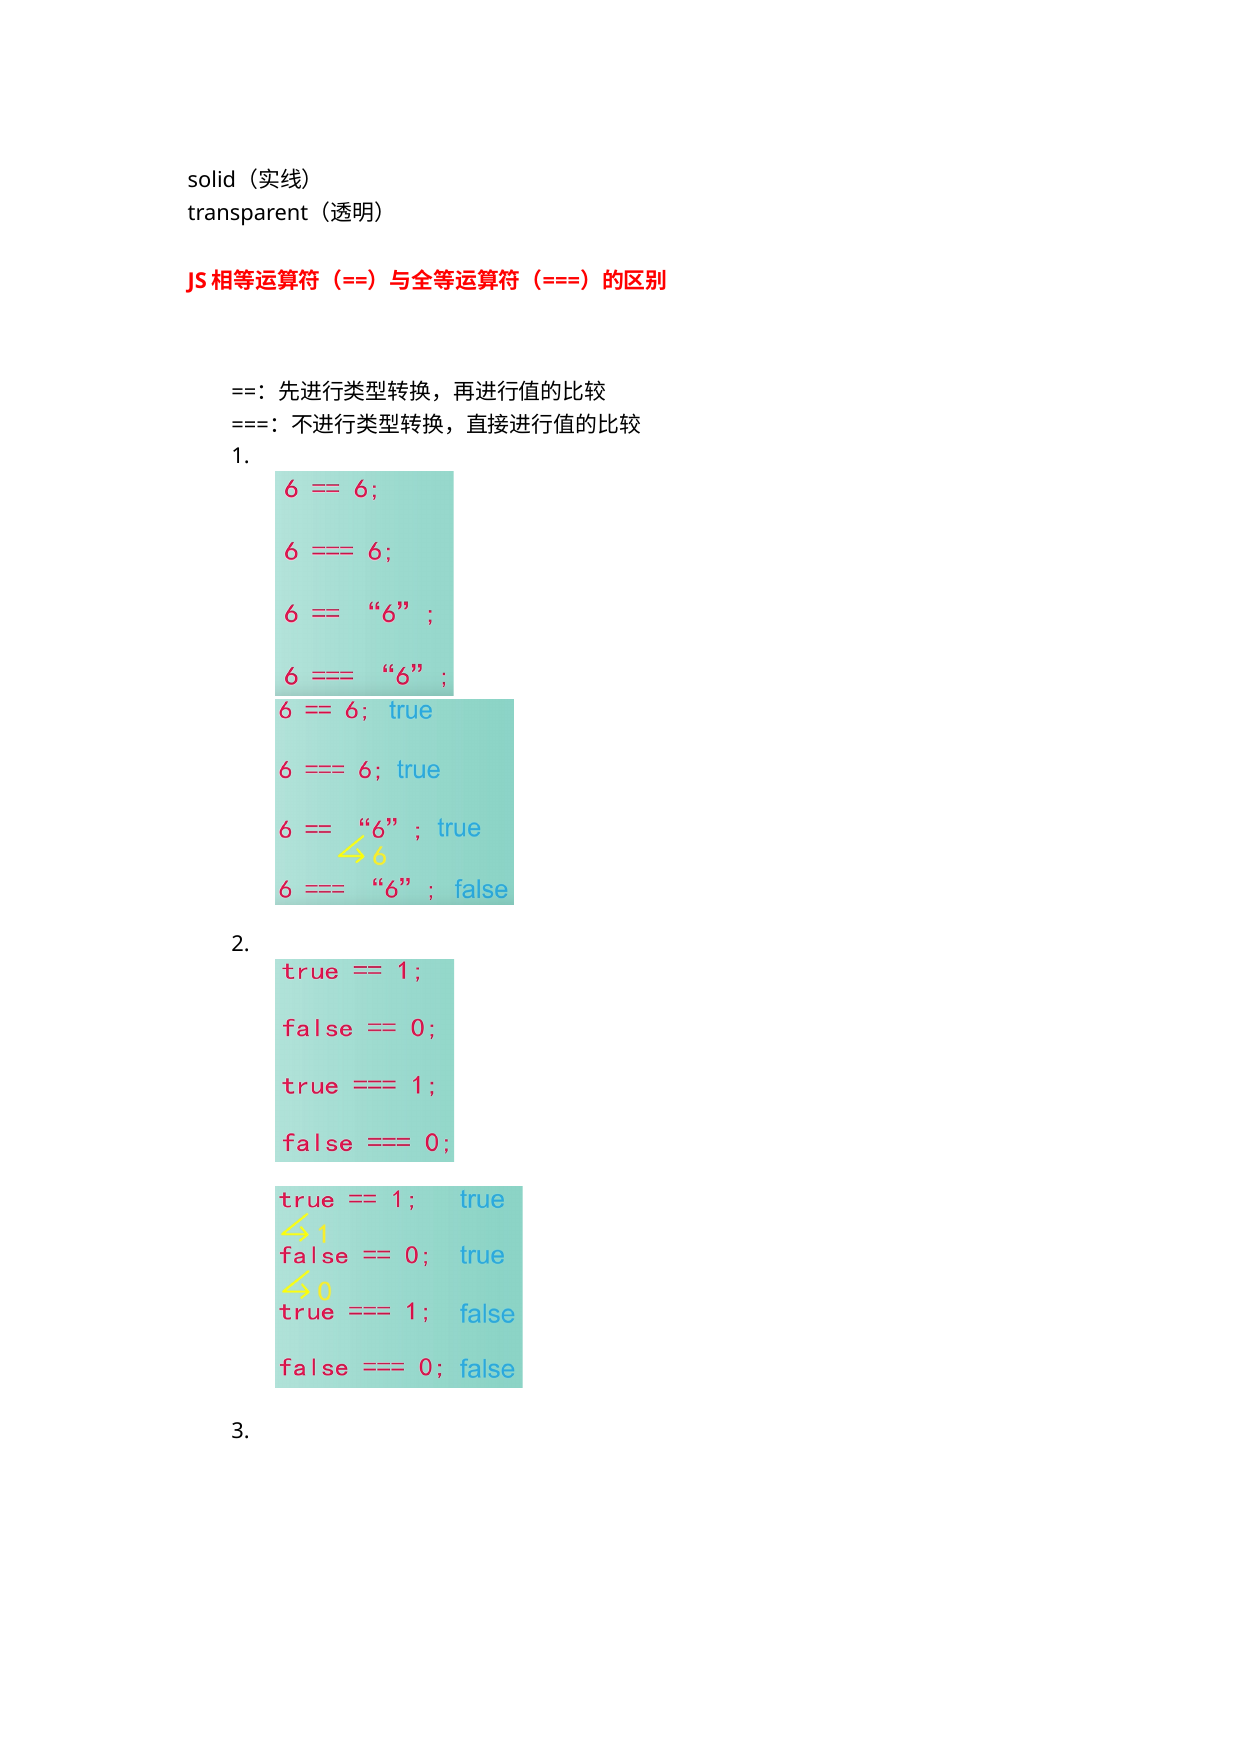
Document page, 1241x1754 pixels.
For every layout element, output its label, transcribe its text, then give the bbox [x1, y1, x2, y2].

picture [275, 699, 514, 905]
picture [275, 959, 455, 1162]
text solid（实线） [187, 162, 1053, 194]
picture [275, 1186, 523, 1388]
text transparent（透明） [187, 194, 1053, 227]
subtitle JS相等运算符（==）与全等运算符（===）的区别 [187, 262, 1053, 295]
picture [275, 471, 454, 696]
text ==：先进行类型转换，再进行值的比较 [231, 374, 1053, 407]
text ===：不进行类型转换，直接进行值的比较 [231, 407, 1053, 439]
